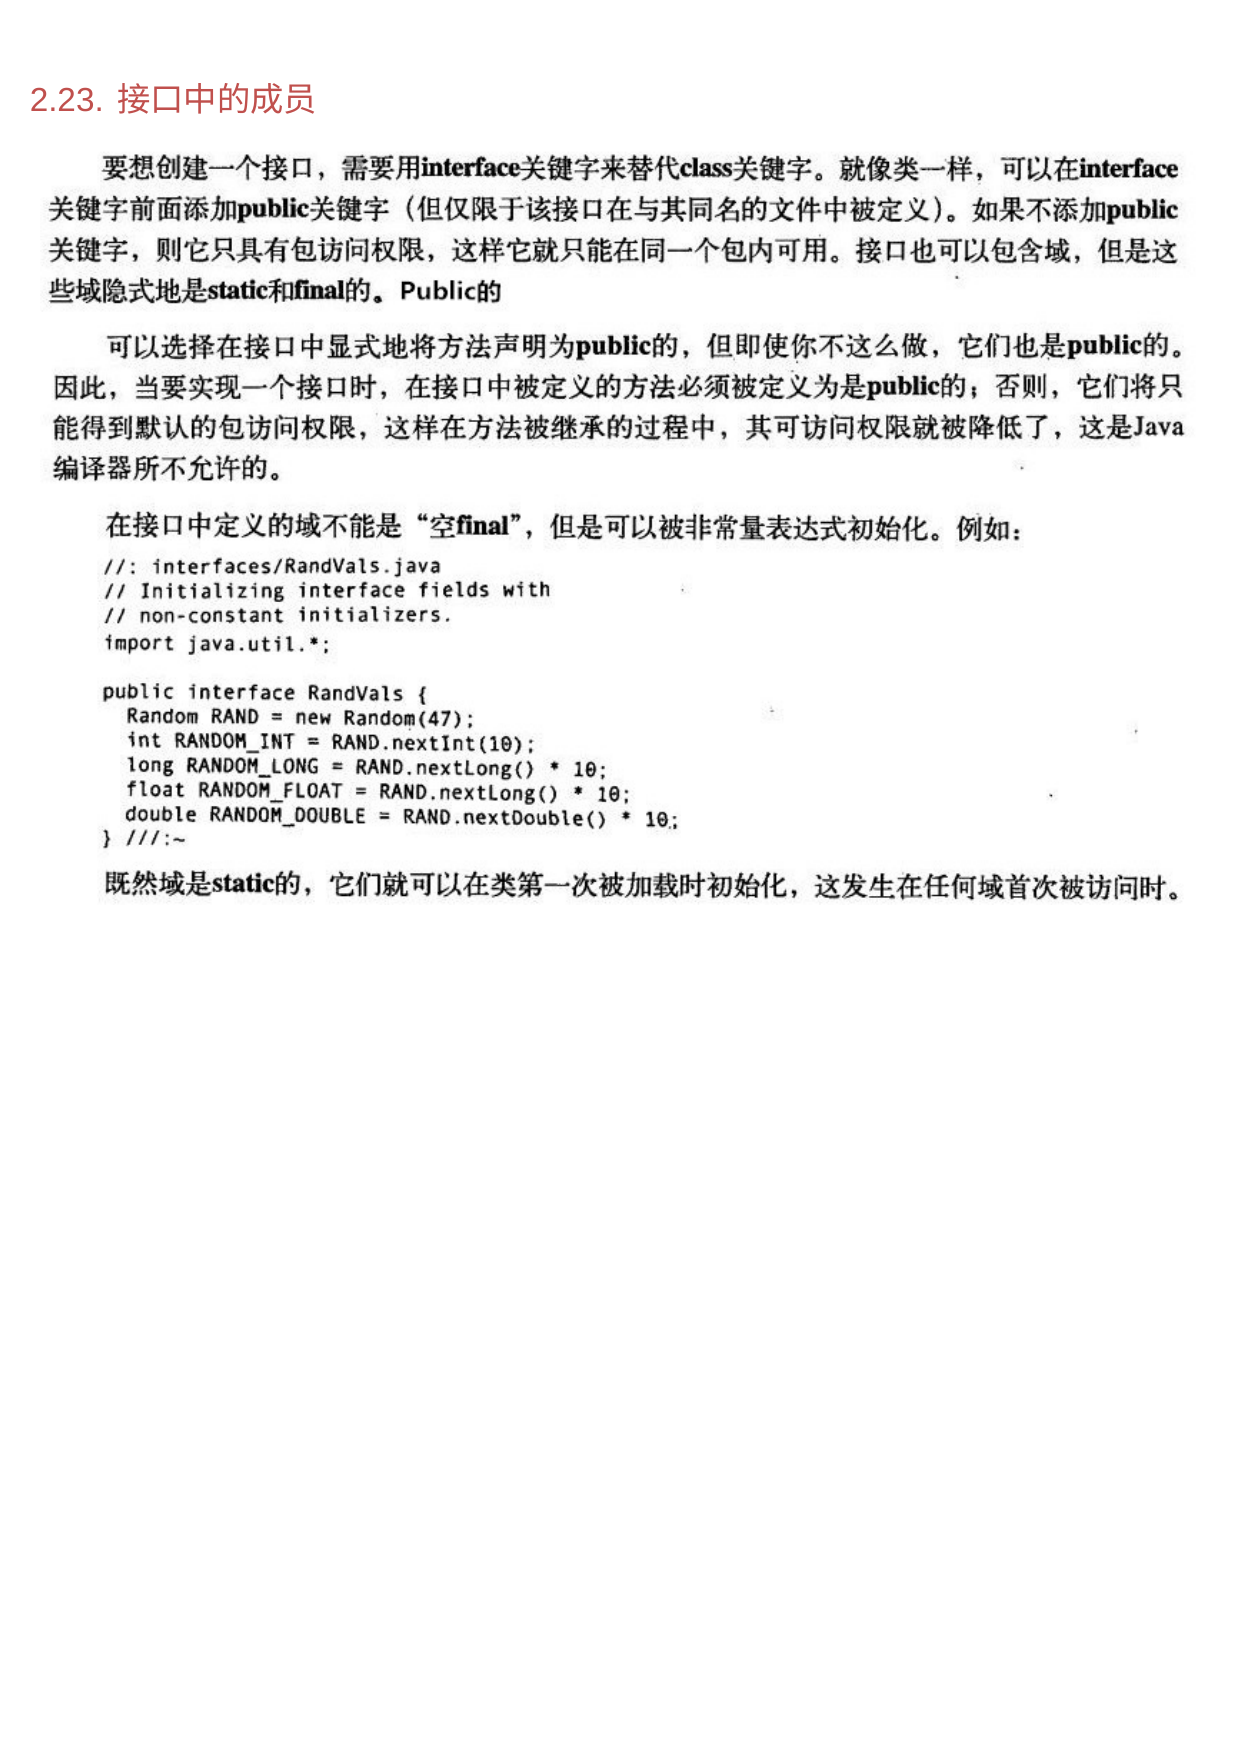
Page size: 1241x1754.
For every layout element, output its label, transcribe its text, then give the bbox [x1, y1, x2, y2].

picture [29, 129, 1211, 905]
subtitle 接口中的成员 [29, 64, 1211, 129]
